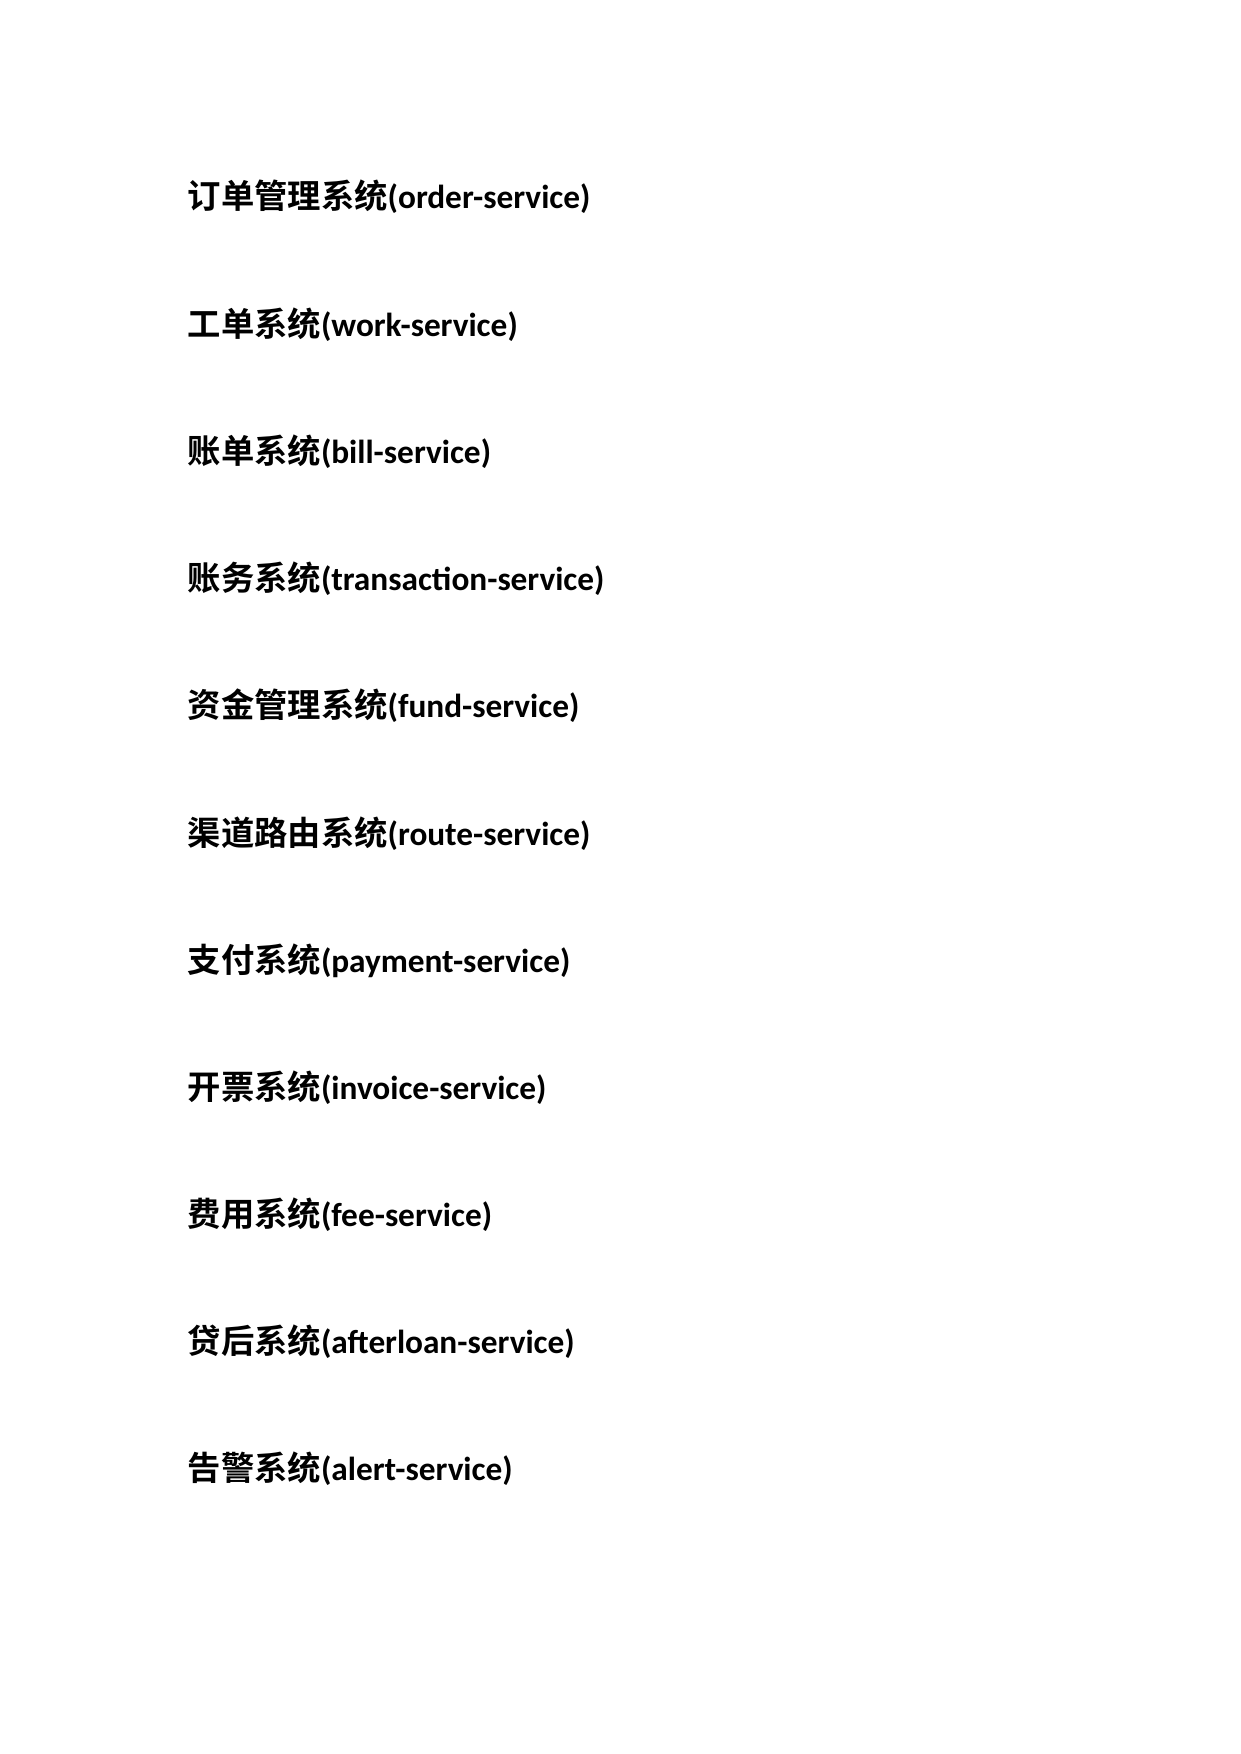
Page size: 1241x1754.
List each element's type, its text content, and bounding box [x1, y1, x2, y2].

subtitle 开票系统(invoice-service) [187, 1052, 1053, 1117]
subtitle 资金管理系统(fund-service) [187, 671, 1053, 736]
subtitle 支付系统(payment-service) [187, 925, 1053, 990]
subtitle 账单系统(bill-service) [187, 416, 1053, 481]
subtitle 渠道路由系统(route-service) [187, 798, 1053, 863]
subtitle 费用系统(fee-service) [187, 1179, 1053, 1244]
subtitle 贷后系统(afterloan-service) [187, 1307, 1053, 1372]
subtitle 告警系统(alert-service) [187, 1434, 1053, 1499]
subtitle 订单管理系统(order-service) [187, 162, 1053, 227]
subtitle 账务系统(transaction-service) [187, 543, 1053, 608]
subtitle 工单系统(work-service) [187, 289, 1053, 354]
